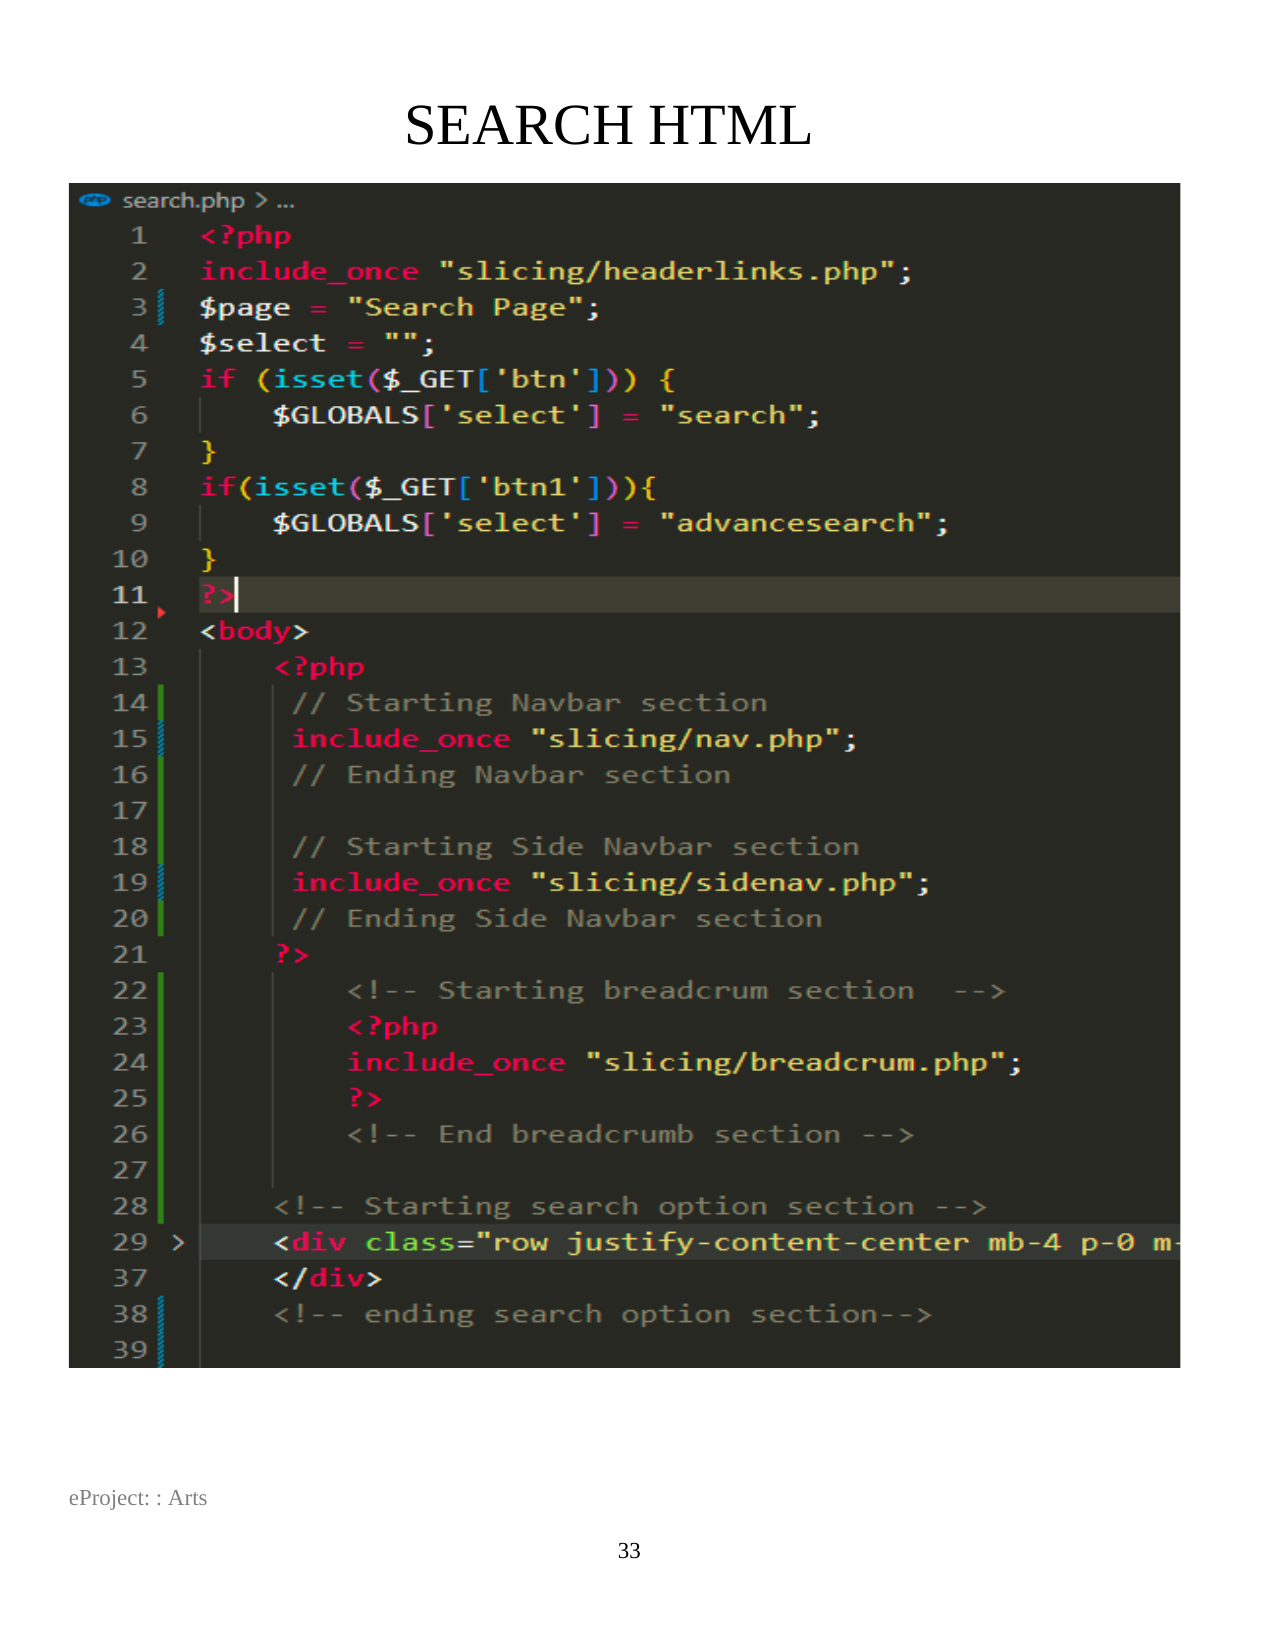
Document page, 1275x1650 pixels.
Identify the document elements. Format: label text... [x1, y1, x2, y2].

text SEARCH HTML [69, 89, 1207, 157]
text eProject: : Arts [69, 1484, 1207, 1510]
text 33 [69, 1537, 1207, 1563]
picture [68, 183, 1181, 1368]
